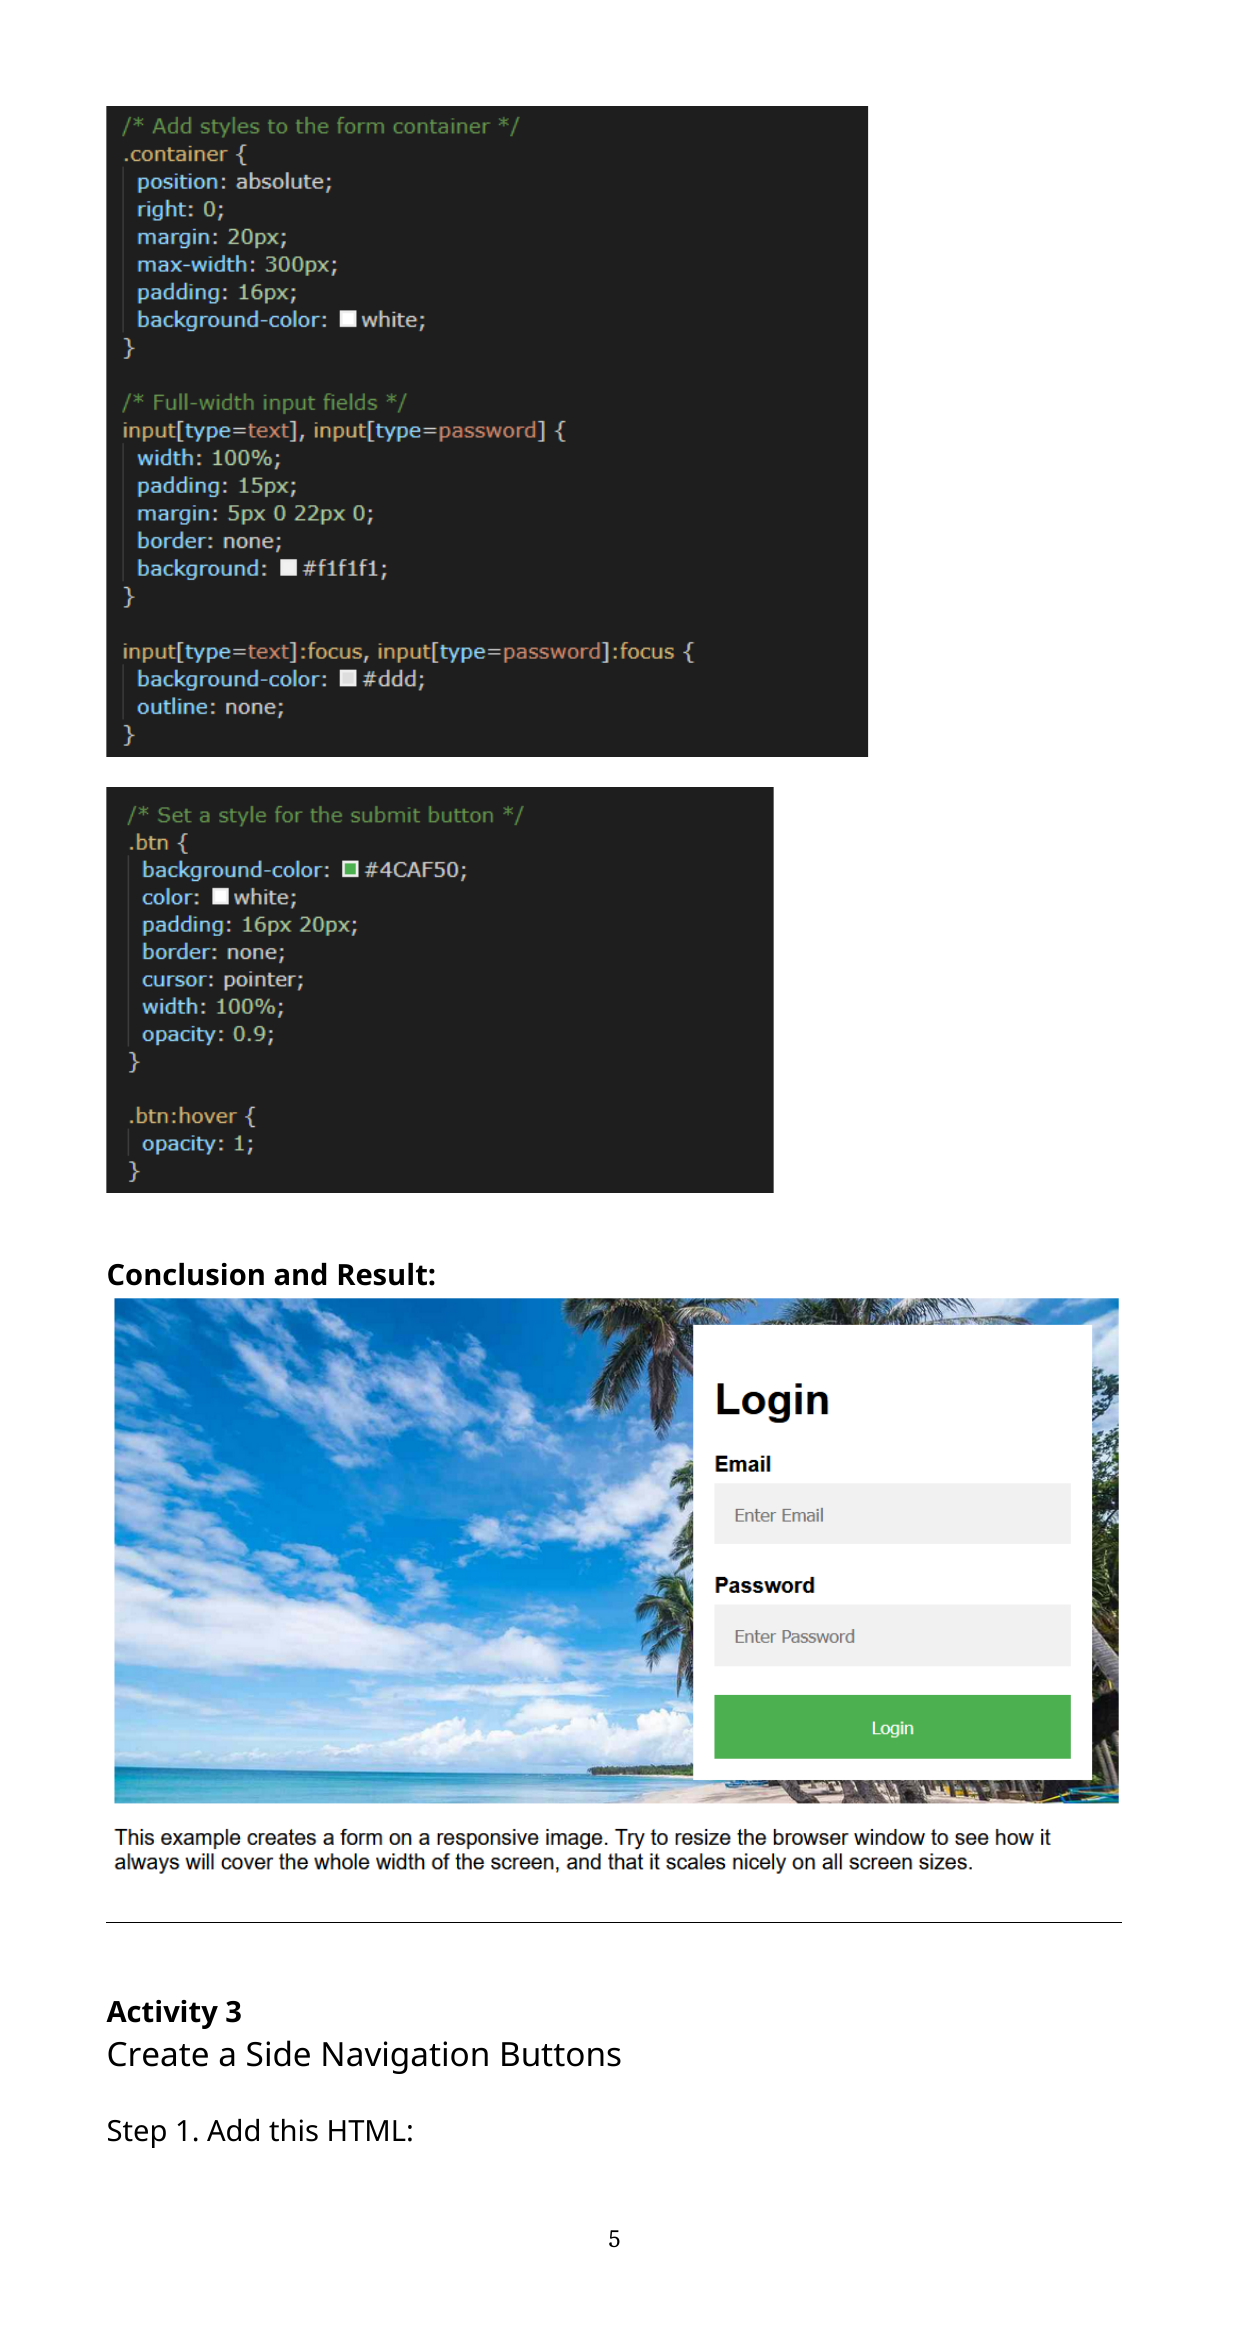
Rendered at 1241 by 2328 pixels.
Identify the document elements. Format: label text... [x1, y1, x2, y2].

picture [106, 1293, 1123, 1880]
text Step 1. Add this HTML: [106, 2110, 1122, 2150]
picture [106, 106, 869, 757]
text Activity 3 [106, 1991, 1122, 2031]
text Create a Side Navigation Buttons [106, 2031, 1122, 2076]
picture [106, 787, 774, 1193]
text Conclusion and Result: [106, 1254, 1122, 1293]
